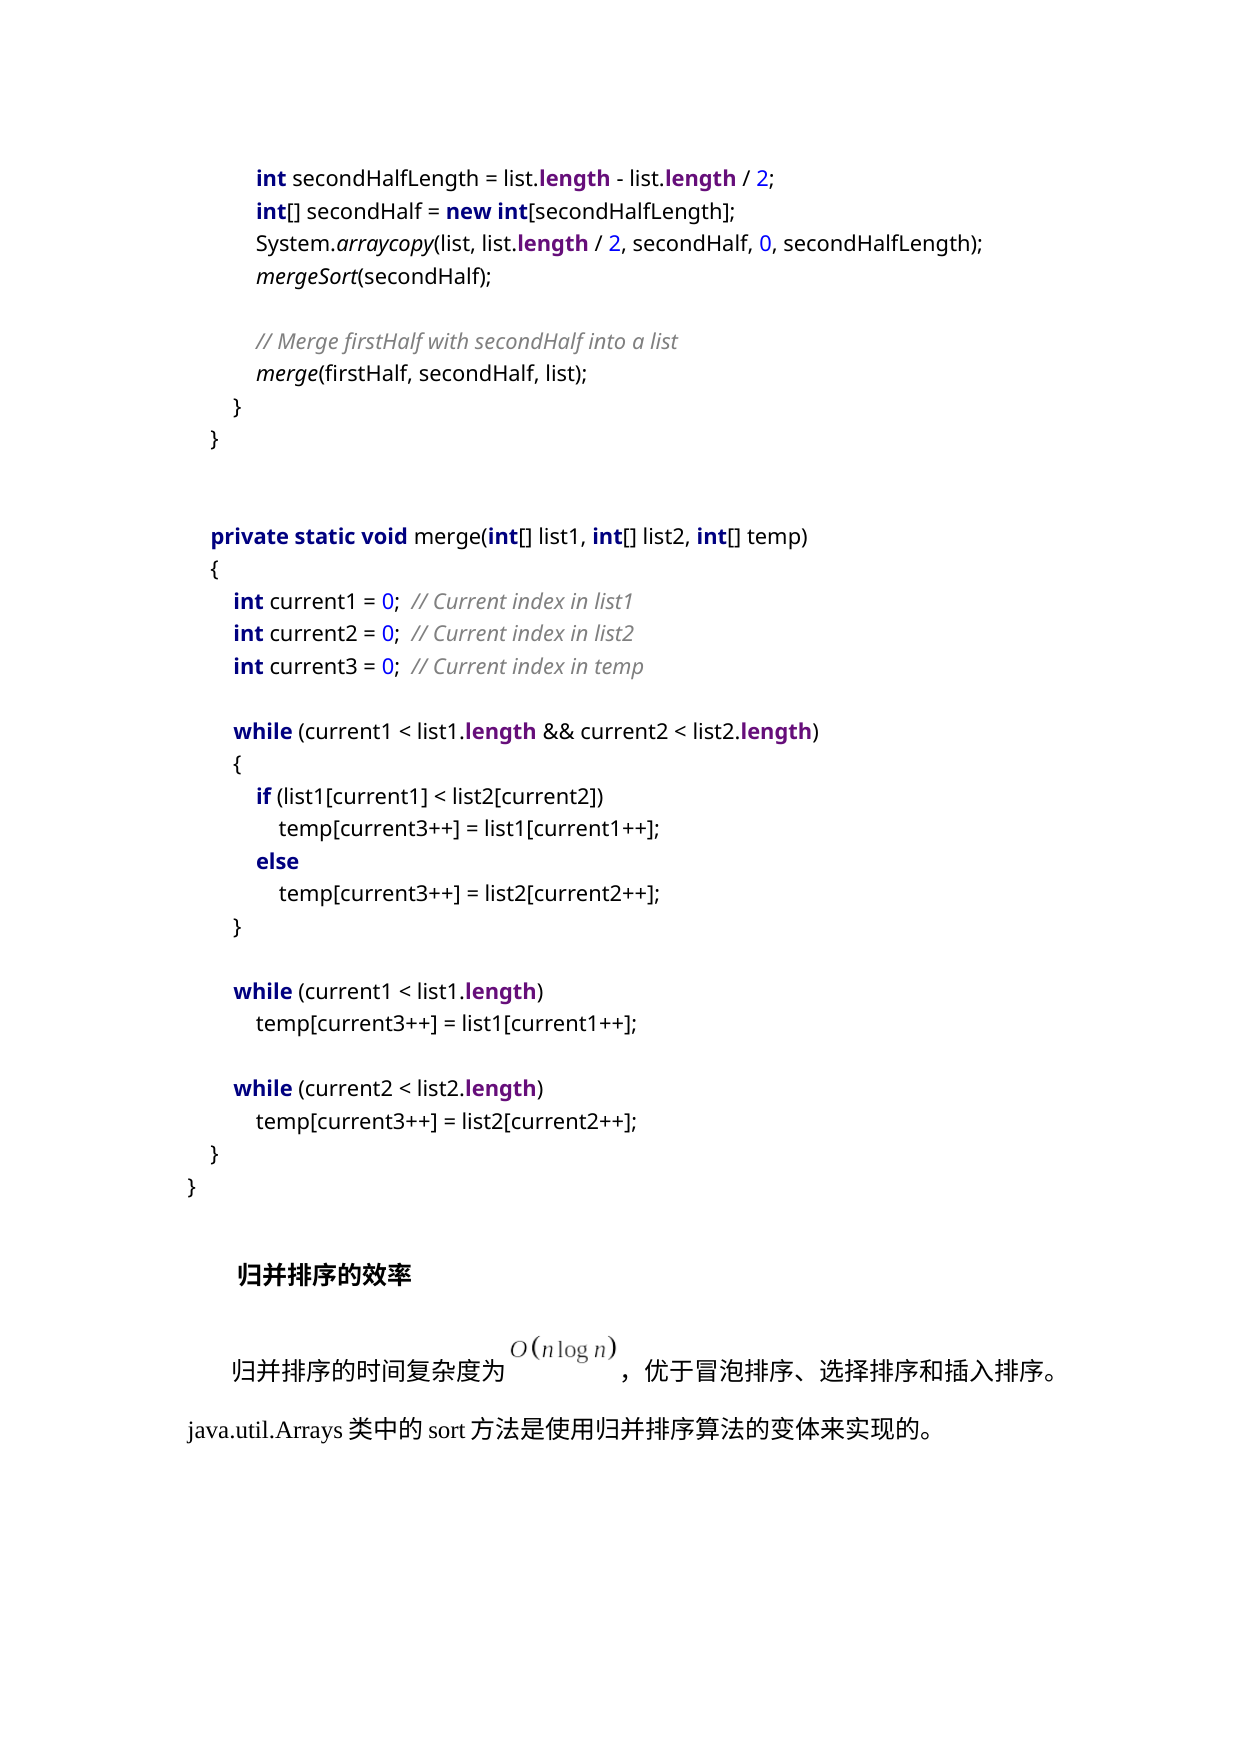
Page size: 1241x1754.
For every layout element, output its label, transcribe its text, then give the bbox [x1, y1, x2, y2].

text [187, 162, 1053, 1202]
subtitle 归并排序的效率 [187, 1241, 1053, 1306]
text 归并排序的时间复杂度为，优于冒泡排序、选择排序和插入排序。java.util.Arrays类中的sort方法是使用归并排序算法的变体来实现的。 [187, 1330, 1053, 1460]
